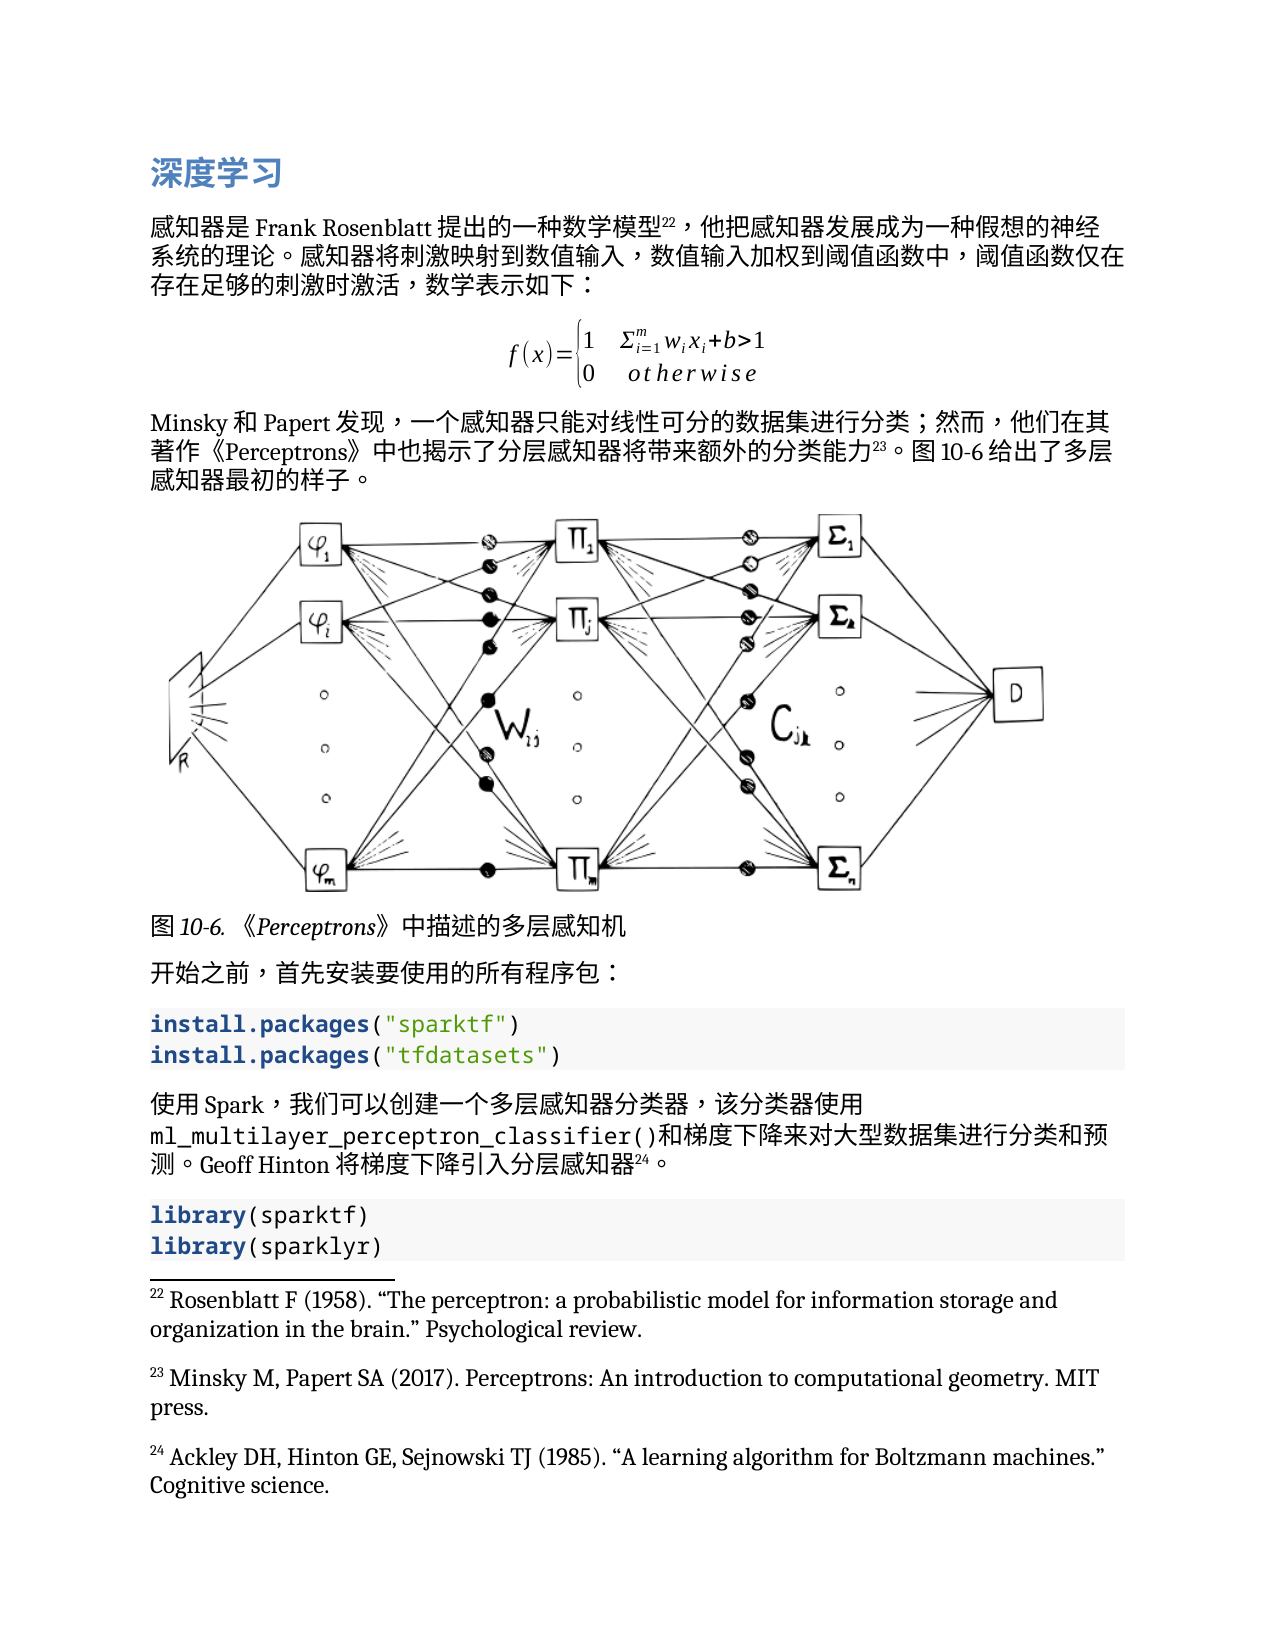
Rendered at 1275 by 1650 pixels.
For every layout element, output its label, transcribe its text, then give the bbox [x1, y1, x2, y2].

picture [168, 514, 1044, 892]
text 感知器是Frank Rosenblatt提出的一种数学模型，他把感知器发展成为一种假想的神经系统的理论。感知器将刺激映射到数值输入，数值输入加权到阈值函数中，阈值函数仅在存在足够的刺激时激活，数学表示如下： [150, 214, 1125, 300]
subtitle 深度学习 [150, 150, 1125, 195]
text 开始之前，首先安装要使用的所有程序包： [150, 960, 1125, 989]
text Minsky和Papert发现，一个感知器只能对线性可分的数据集进行分类；然而，他们在其著作《Perceptrons》中也揭示了分层感知器将带来额外的分类能力。图10-6给出了多层感知器最初的样子。 [150, 409, 1125, 495]
text 使用Spark，我们可以创建一个多层感知器分类器，该分类器使用ml_multilayer_perceptron_classifier()和梯度下降来对大型数据集进行分类和预测。Geoff Hinton将梯度下降引入分层感知器。 [150, 1091, 1125, 1180]
text install.packages("sparktf") install.packages("tfdatasets") [521, 1008, 1125, 1070]
text 图10-6. 《Perceptrons》中描述的多层感知机 [150, 913, 1125, 942]
